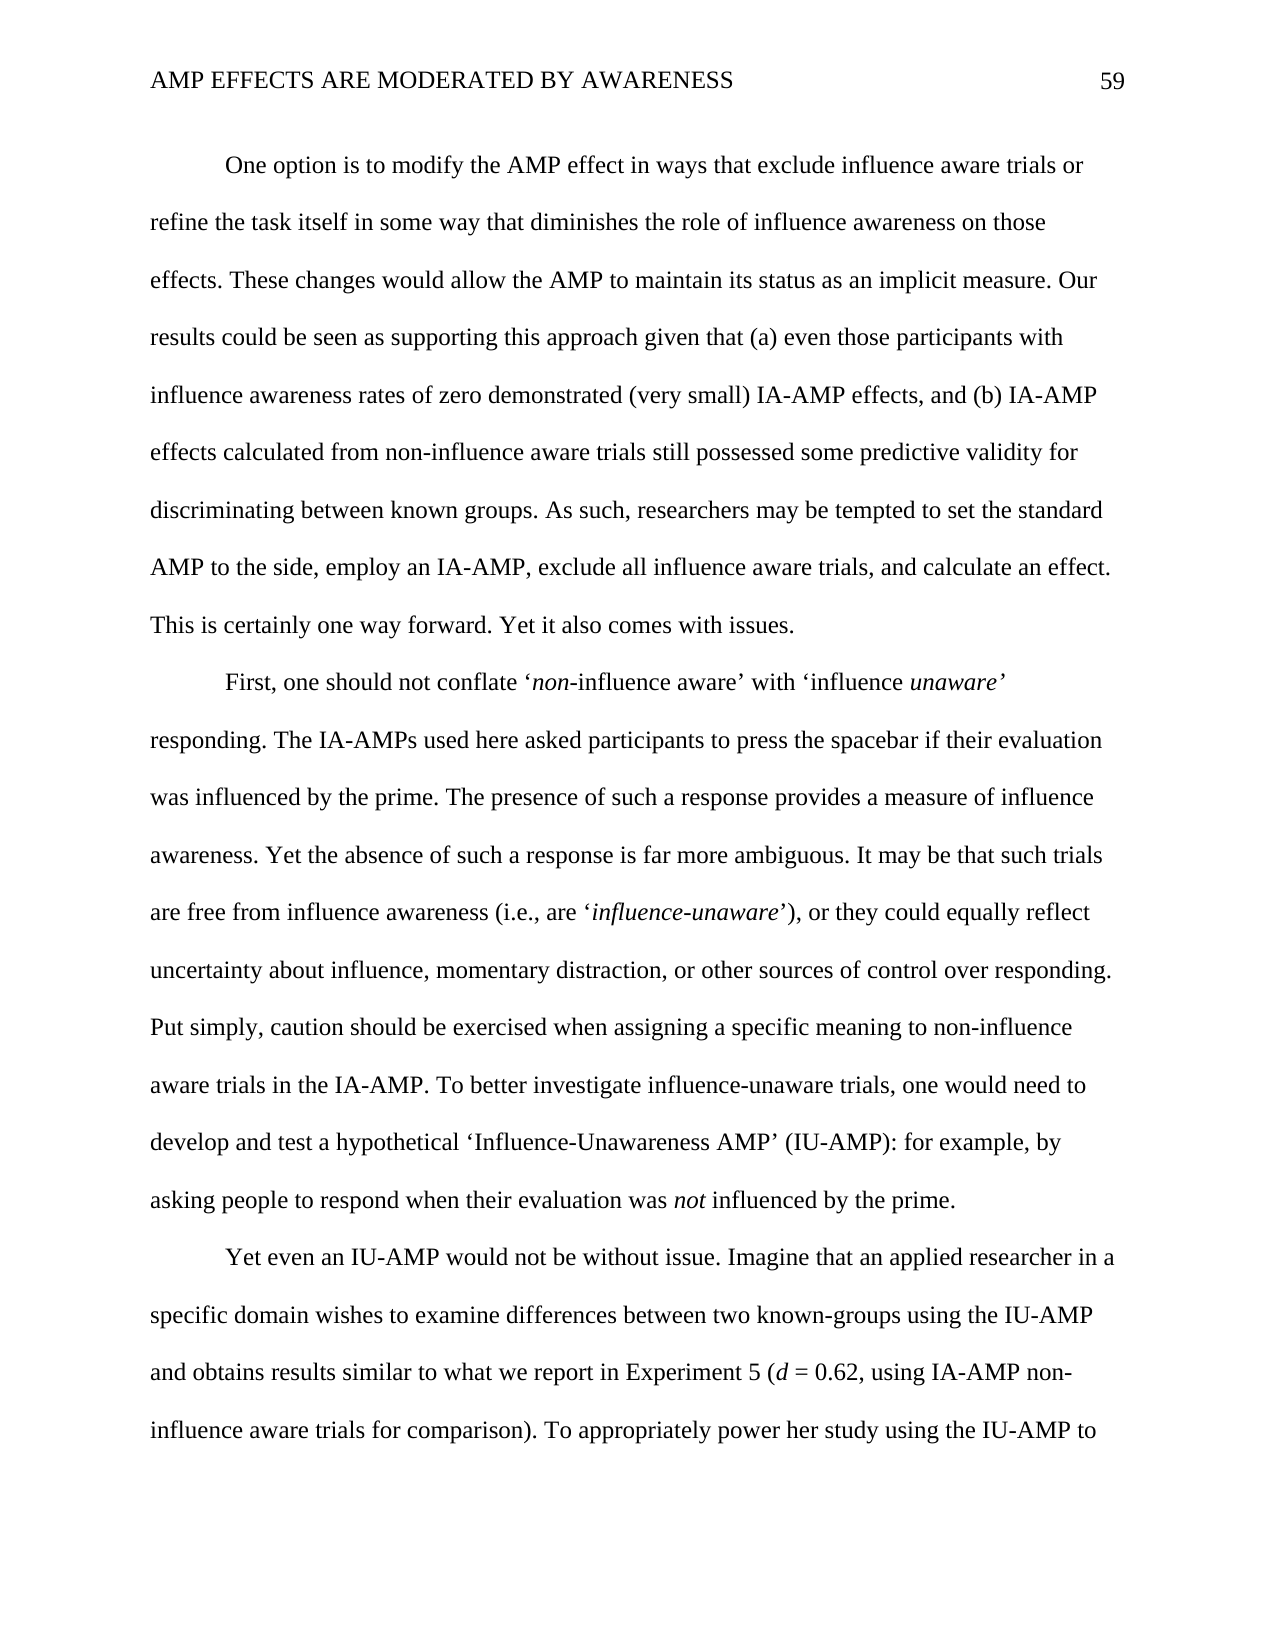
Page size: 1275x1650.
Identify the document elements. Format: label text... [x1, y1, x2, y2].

text First, one should not conflate ‘non-influence aware’ with ‘influence unaware’ responding. The IA-AMPs used here asked participants to press the spacebar if their evaluation was influenced by the prime. The presence of such a response provides a measure of influence awareness. Yet the absence of such a response is far more ambiguous. It may be that such trials are free from influence awareness (i.e., are ‘influence-unaware’), or they could equally reflect uncertainty about influence, momentary distraction, or other sources of control over responding. Put simply, caution should be exercised when assigning a specific meaning to non-influence aware trials in the IA-AMP. To better investigate influence-unaware trials, one would need to develop and test a hypothetical ‘Influence-Unawareness AMP’ (IU-AMP): for example, by asking people to respond when their evaluation was not influenced by the prime. [150, 667, 1125, 1214]
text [150, 1242, 1125, 1444]
text One option is to modify the AMP effect in ways that exclude influence aware trials or refine the task itself in some way that diminishes the role of influence awareness on those effects. These changes would allow the AMP to maintain its status as an implicit measure. Our results could be seen as supporting this approach given that (a) even those participants with influence awareness rates of zero demonstrated (very small) IA-AMP effects, and (b) IA-AMP effects calculated from non-influence aware trials still possessed some predictive validity for discriminating between known groups. As such, researchers may be tempted to set the standard AMP to the side, employ an IA-AMP, exclude all influence aware trials, and calculate an effect. This is certainly one way forward. Yet it also comes with issues. [150, 150, 1125, 639]
